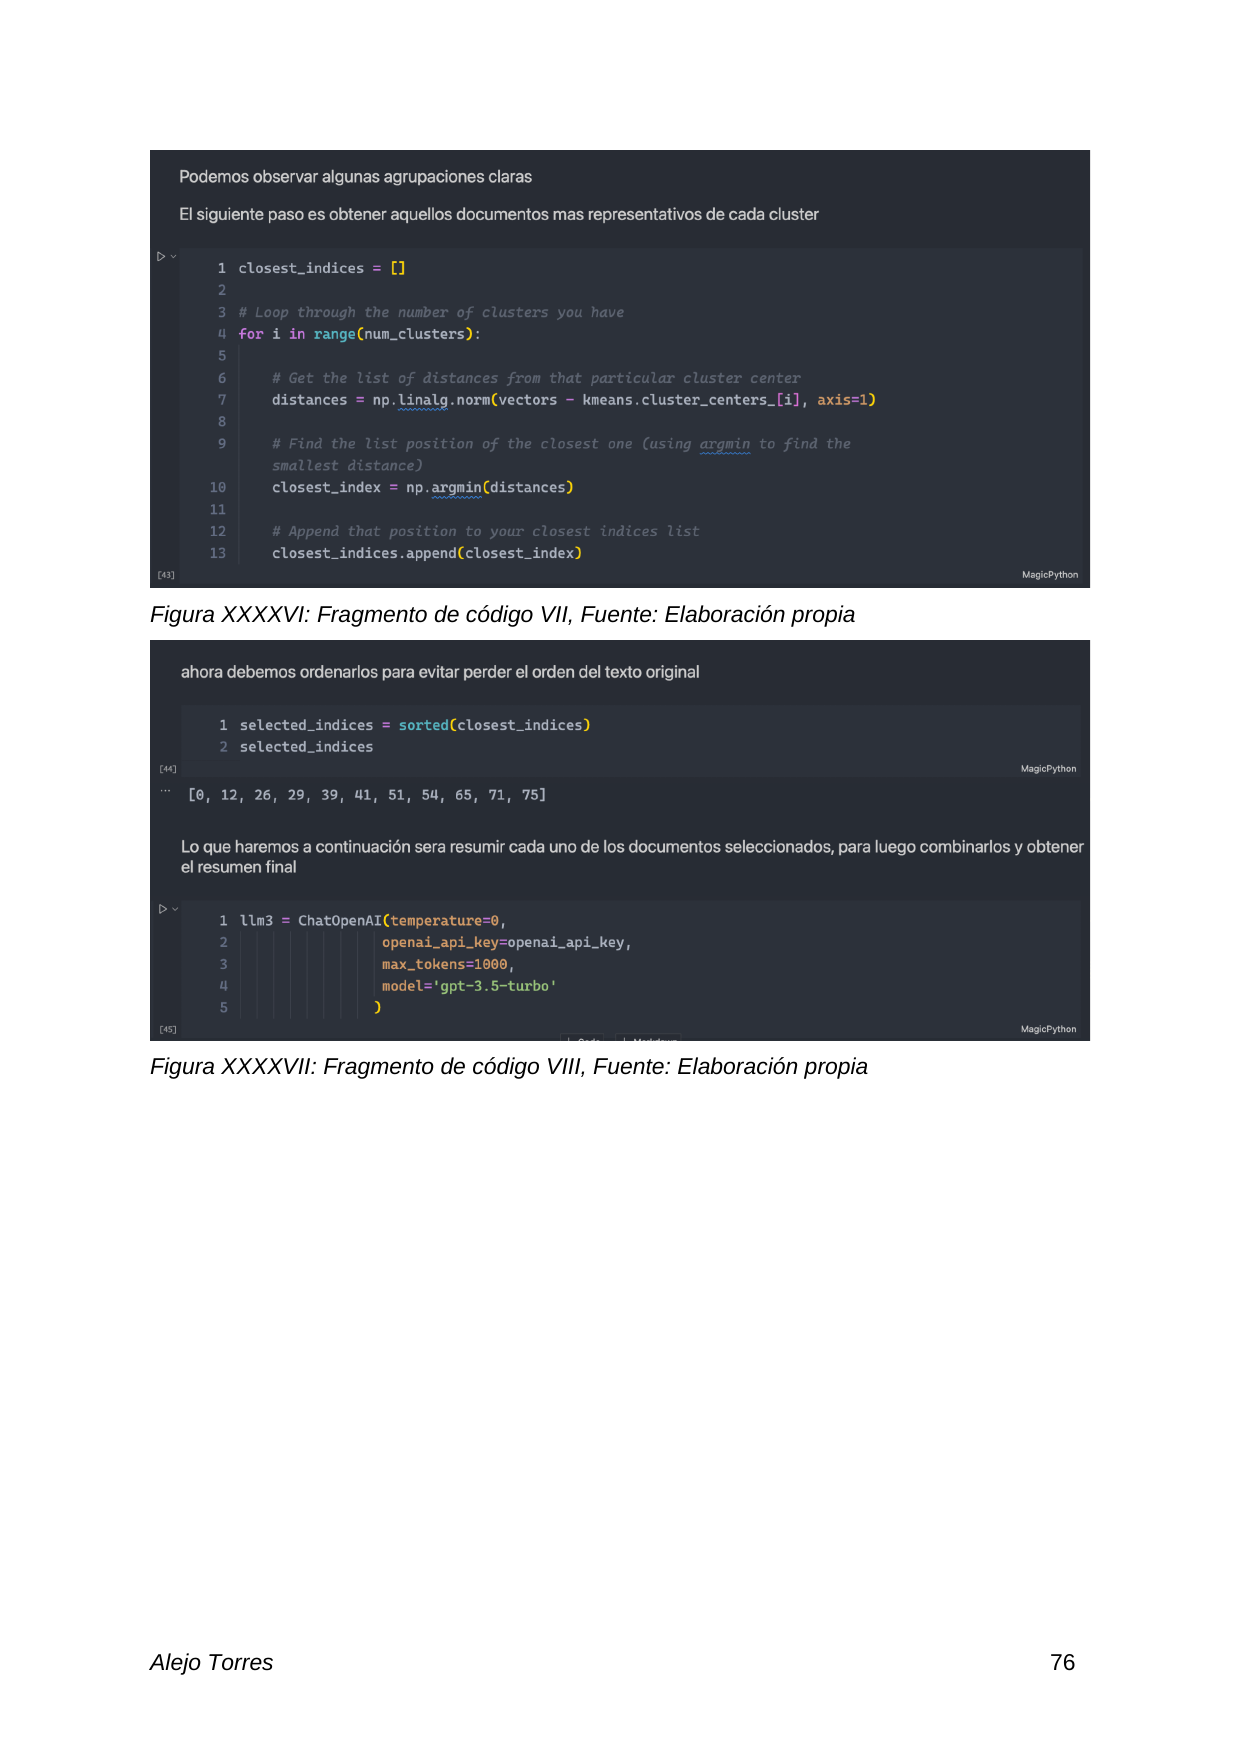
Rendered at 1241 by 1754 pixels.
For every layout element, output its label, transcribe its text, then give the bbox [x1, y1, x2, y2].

picture [150, 150, 1091, 588]
picture [150, 640, 1091, 1041]
text Figura XXXXVII: Fragmento de código VIII, Fuente: Elaboración propia [150, 1053, 1090, 1079]
text Figura XXXXVI: Fragmento de código VII, Fuente: Elaboración propia [150, 601, 1090, 627]
